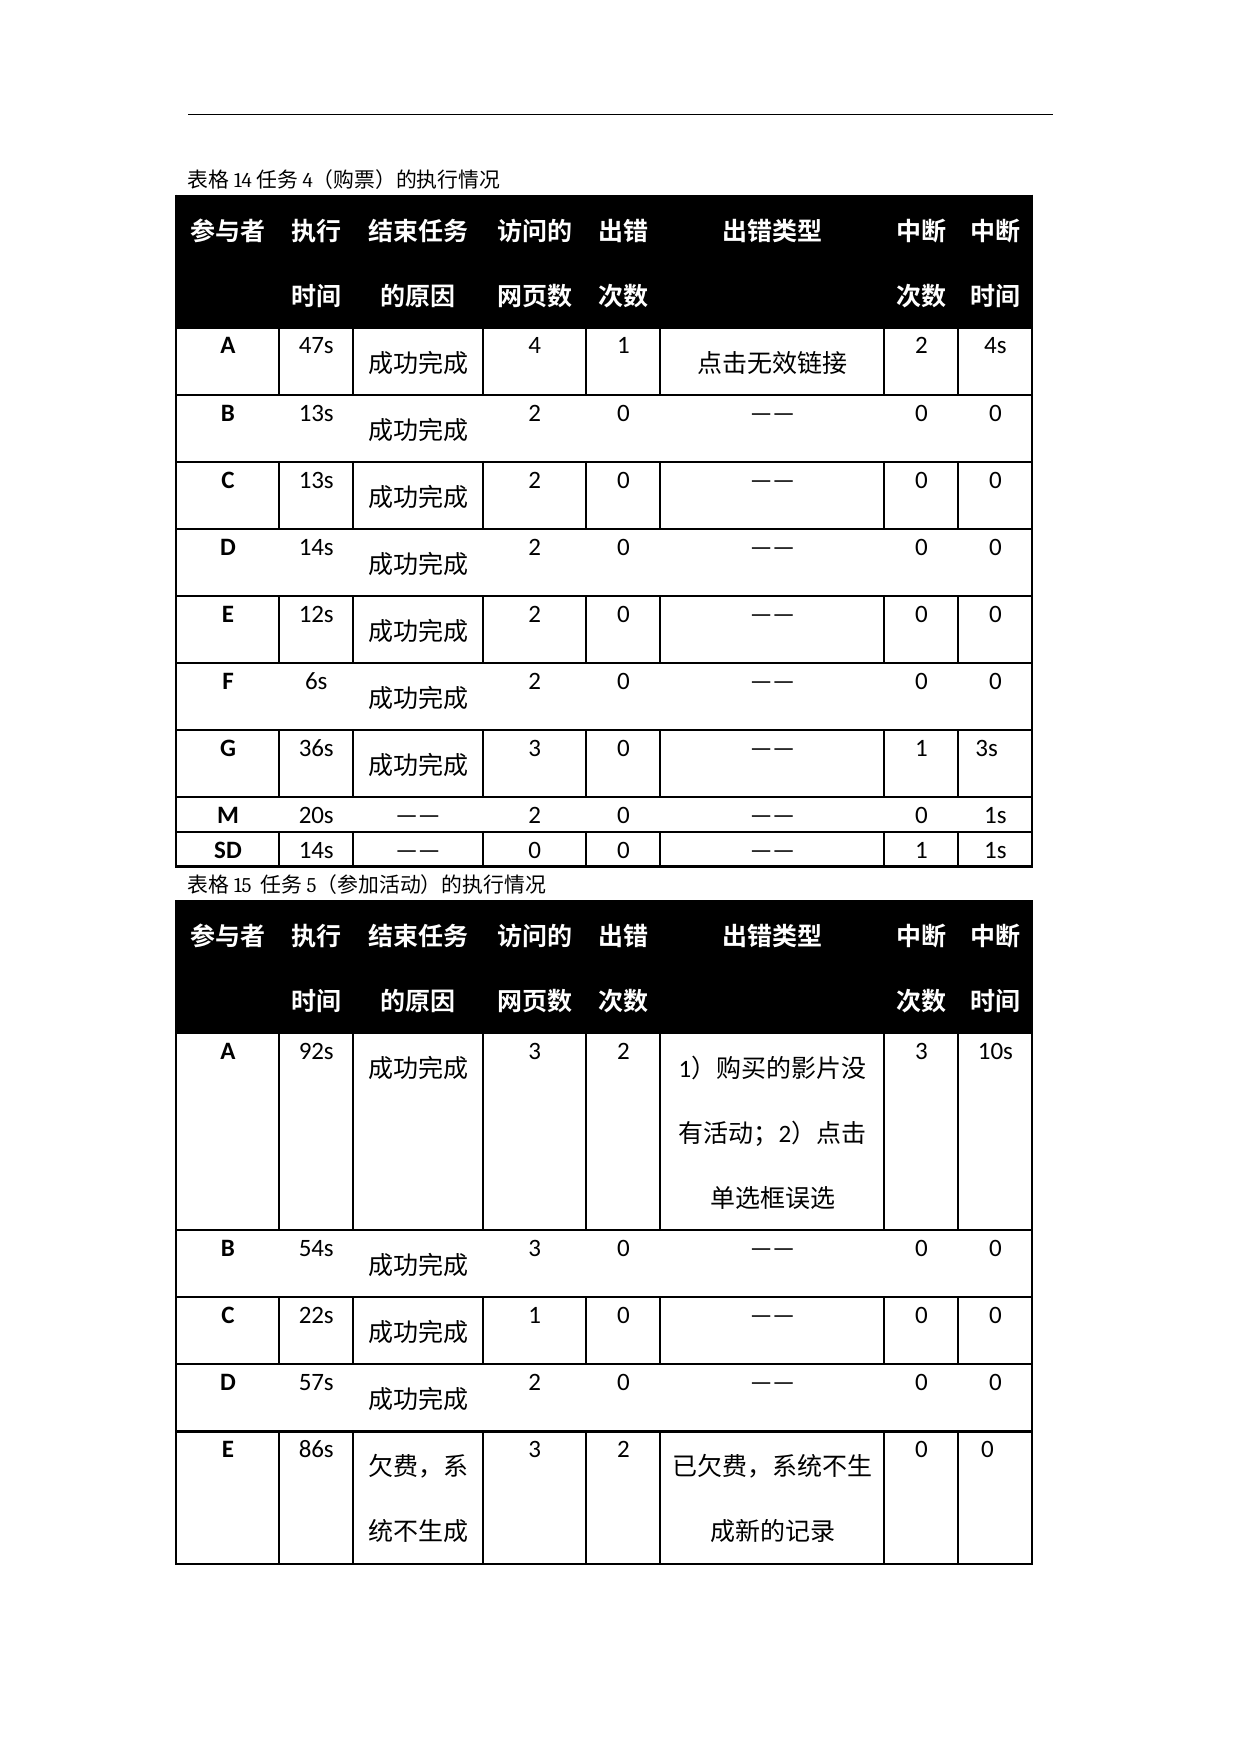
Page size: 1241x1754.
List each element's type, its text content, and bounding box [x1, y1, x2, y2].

text 表格 14 任务4（购票）的执行情况 [187, 162, 1053, 194]
table_cell E [177, 597, 278, 662]
table_cell 0 [586, 1365, 660, 1430]
table_cell 0 [885, 463, 957, 528]
table_cell 0 [958, 1365, 1031, 1430]
table_cell —— [353, 798, 483, 831]
table_cell 2 [483, 664, 586, 729]
table_cell E [177, 1433, 278, 1562]
table_cell —— [661, 731, 883, 796]
table_cell 成功完成 [353, 530, 483, 595]
table_cell 成功完成 [354, 329, 482, 394]
table_cell 2 [483, 1365, 586, 1430]
table_cell 0 [587, 1298, 659, 1363]
table_cell 成功完成 [353, 664, 483, 729]
table_cell 0 [587, 731, 659, 796]
table_cell 3 [484, 1034, 585, 1229]
table_cell —— [660, 1231, 884, 1296]
table_header 参与者 [177, 197, 279, 327]
table_cell C [177, 1298, 278, 1363]
table_header 中断 次数 [884, 902, 958, 1032]
table_cell 0 [884, 396, 958, 461]
table_cell 3 [484, 731, 585, 796]
table_cell 2 [484, 463, 585, 528]
table_header 出错类型 [660, 197, 884, 327]
table_cell 2 [885, 329, 957, 394]
table_cell 3s [959, 731, 1031, 796]
table_header 中断 时间 [958, 197, 1031, 327]
table_cell 0 [885, 597, 957, 662]
table_cell 54s [279, 1231, 353, 1296]
table_header 参与者 [177, 902, 279, 1032]
table_cell D [177, 1365, 279, 1430]
table_cell D [177, 530, 279, 595]
table_cell 1 [484, 1298, 585, 1363]
table_cell 22s [280, 1298, 352, 1363]
table_cell A [177, 329, 278, 394]
table_header 访问的 网页数 [483, 902, 586, 1032]
table_cell 0 [885, 1298, 957, 1363]
table_header 出错 次数 [586, 197, 660, 327]
table_cell —— [660, 530, 884, 595]
table_cell 57s [279, 1365, 353, 1430]
table_cell 4s [959, 329, 1031, 394]
table_cell —— [660, 798, 884, 831]
table_cell 成功完成 [354, 597, 482, 662]
table_cell 0 [959, 463, 1031, 528]
table_header 访问的 网页数 [483, 197, 586, 327]
table_cell 14s [279, 530, 353, 595]
table_cell —— [661, 1298, 883, 1363]
table_cell 成功完成 [354, 1034, 482, 1229]
table_cell 1）购买的影片没有活动；2）点击单选框误选 [661, 1034, 883, 1229]
table_cell 20s [279, 798, 353, 831]
table_cell —— [660, 664, 884, 729]
table_cell 0 [884, 664, 958, 729]
table_cell 2 [483, 396, 586, 461]
table_cell 0 [958, 530, 1031, 595]
table_header 结束任务的原因 [353, 197, 483, 327]
table_cell 47s [280, 329, 352, 394]
table_cell 成功完成 [353, 396, 483, 461]
table_cell —— [354, 833, 482, 865]
table_cell 3 [484, 1433, 585, 1562]
table_cell G [177, 731, 278, 796]
table_cell 14s [280, 833, 352, 865]
table_cell 0 [586, 664, 660, 729]
table_cell 2 [484, 597, 585, 662]
table_cell 6s [279, 664, 353, 729]
table_cell 1 [587, 329, 659, 394]
table_cell 成功完成 [354, 463, 482, 528]
table_cell 已欠费，系统不生成新的记录 [661, 1433, 883, 1562]
table_cell 成功完成 [354, 1298, 482, 1363]
table_header 执行 时间 [279, 902, 353, 1032]
table_cell B [177, 1231, 279, 1296]
table_cell 92s [280, 1034, 352, 1229]
table_header 出错 次数 [586, 902, 660, 1032]
table_cell 0 [586, 396, 660, 461]
table_cell 0 [484, 833, 585, 865]
table_cell 0 [587, 463, 659, 528]
table_cell 0 [586, 1231, 660, 1296]
table_header 出错类型 [660, 902, 884, 1032]
table_cell 0 [959, 1433, 1031, 1562]
table_cell 1s [958, 798, 1031, 831]
table_cell 12s [280, 597, 352, 662]
table_cell 0 [884, 1365, 958, 1430]
table_cell 1 [885, 731, 957, 796]
table_cell 0 [958, 664, 1031, 729]
table_cell M [177, 798, 279, 831]
table_cell 2 [587, 1433, 659, 1562]
table_cell —— [660, 1365, 884, 1430]
table_cell 3 [483, 1231, 586, 1296]
table_cell A [177, 1034, 278, 1229]
table_cell 0 [885, 1433, 957, 1562]
table_cell 0 [884, 798, 958, 831]
table_cell 10s [959, 1034, 1031, 1229]
table_cell 点击无效链接 [661, 329, 883, 394]
table_cell 0 [958, 396, 1031, 461]
table_cell F [177, 664, 279, 729]
table_cell 0 [959, 1298, 1031, 1363]
table_cell 成功完成 [353, 1231, 483, 1296]
table_cell 0 [959, 597, 1031, 662]
table_cell 1s [959, 833, 1031, 865]
table_header 中断 次数 [884, 197, 958, 327]
table_cell B [177, 396, 279, 461]
table_cell 0 [587, 597, 659, 662]
table_cell 欠费，系统不生成新的记录 [354, 1433, 482, 1562]
table_cell 1 [885, 833, 957, 865]
table_cell C [177, 463, 278, 528]
text 表格 15 任务5（参加活动）的执行情况 [187, 867, 1053, 900]
table_cell 0 [587, 833, 659, 865]
table_header 结束任务的原因 [353, 902, 483, 1032]
table_cell 0 [586, 530, 660, 595]
table_cell 0 [884, 1231, 958, 1296]
table_cell 4 [484, 329, 585, 394]
table_cell 2 [587, 1034, 659, 1229]
table_cell 2 [483, 798, 586, 831]
table_cell 成功完成 [354, 731, 482, 796]
table_cell 36s [280, 731, 352, 796]
table_cell —— [661, 833, 883, 865]
table_cell 13s [280, 463, 352, 528]
table_cell SD [177, 833, 278, 865]
table_cell 成功完成 [353, 1365, 483, 1430]
table_cell —— [660, 396, 884, 461]
table_cell —— [661, 597, 883, 662]
table_cell 3 [885, 1034, 957, 1229]
table_header 执行 时间 [279, 197, 353, 327]
table_cell 2 [483, 530, 586, 595]
table_cell 0 [884, 530, 958, 595]
table_cell 86s [280, 1433, 352, 1562]
table_cell 0 [586, 798, 660, 831]
table_header 中断 时间 [958, 902, 1031, 1032]
table_cell 13s [279, 396, 353, 461]
table_cell —— [661, 463, 883, 528]
table_cell 0 [958, 1231, 1031, 1296]
